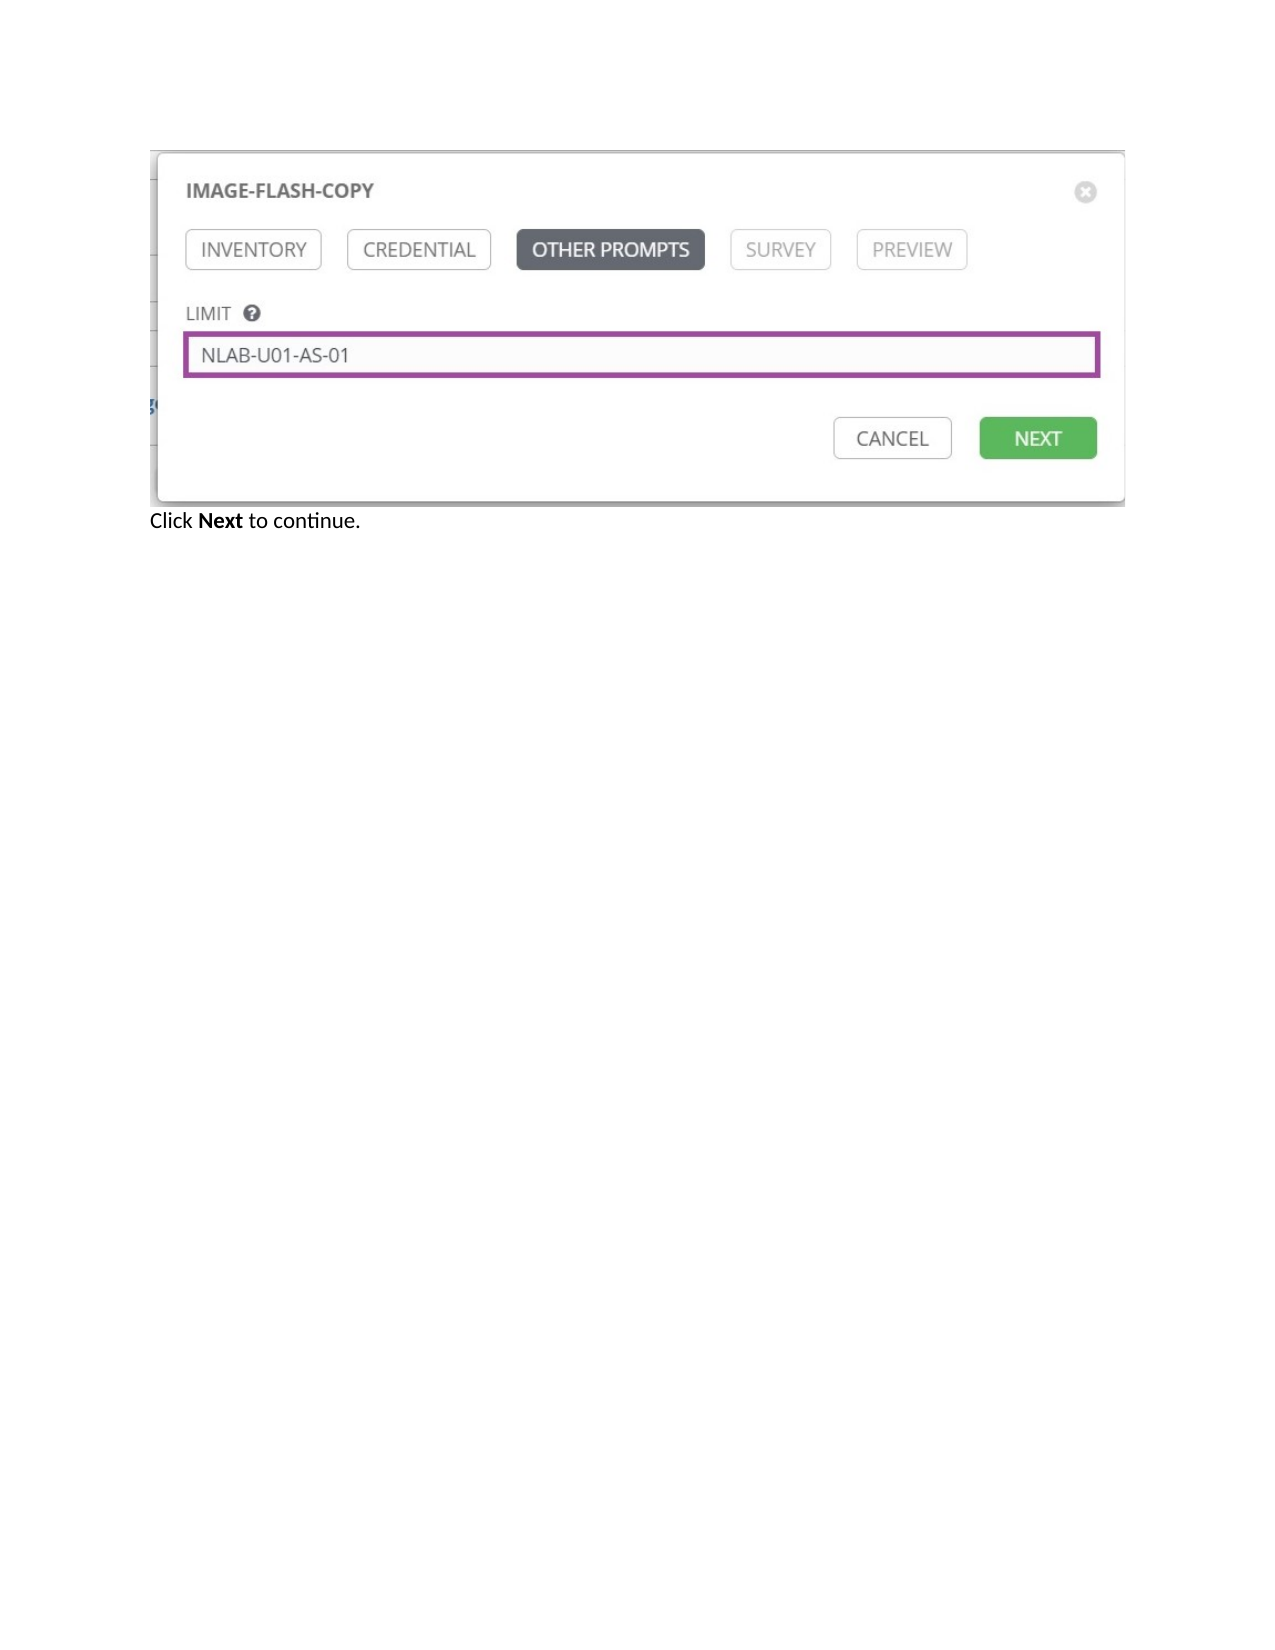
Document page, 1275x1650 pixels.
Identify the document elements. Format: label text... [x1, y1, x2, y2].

text Click Next to continue. [150, 507, 1125, 534]
picture [150, 150, 1125, 507]
